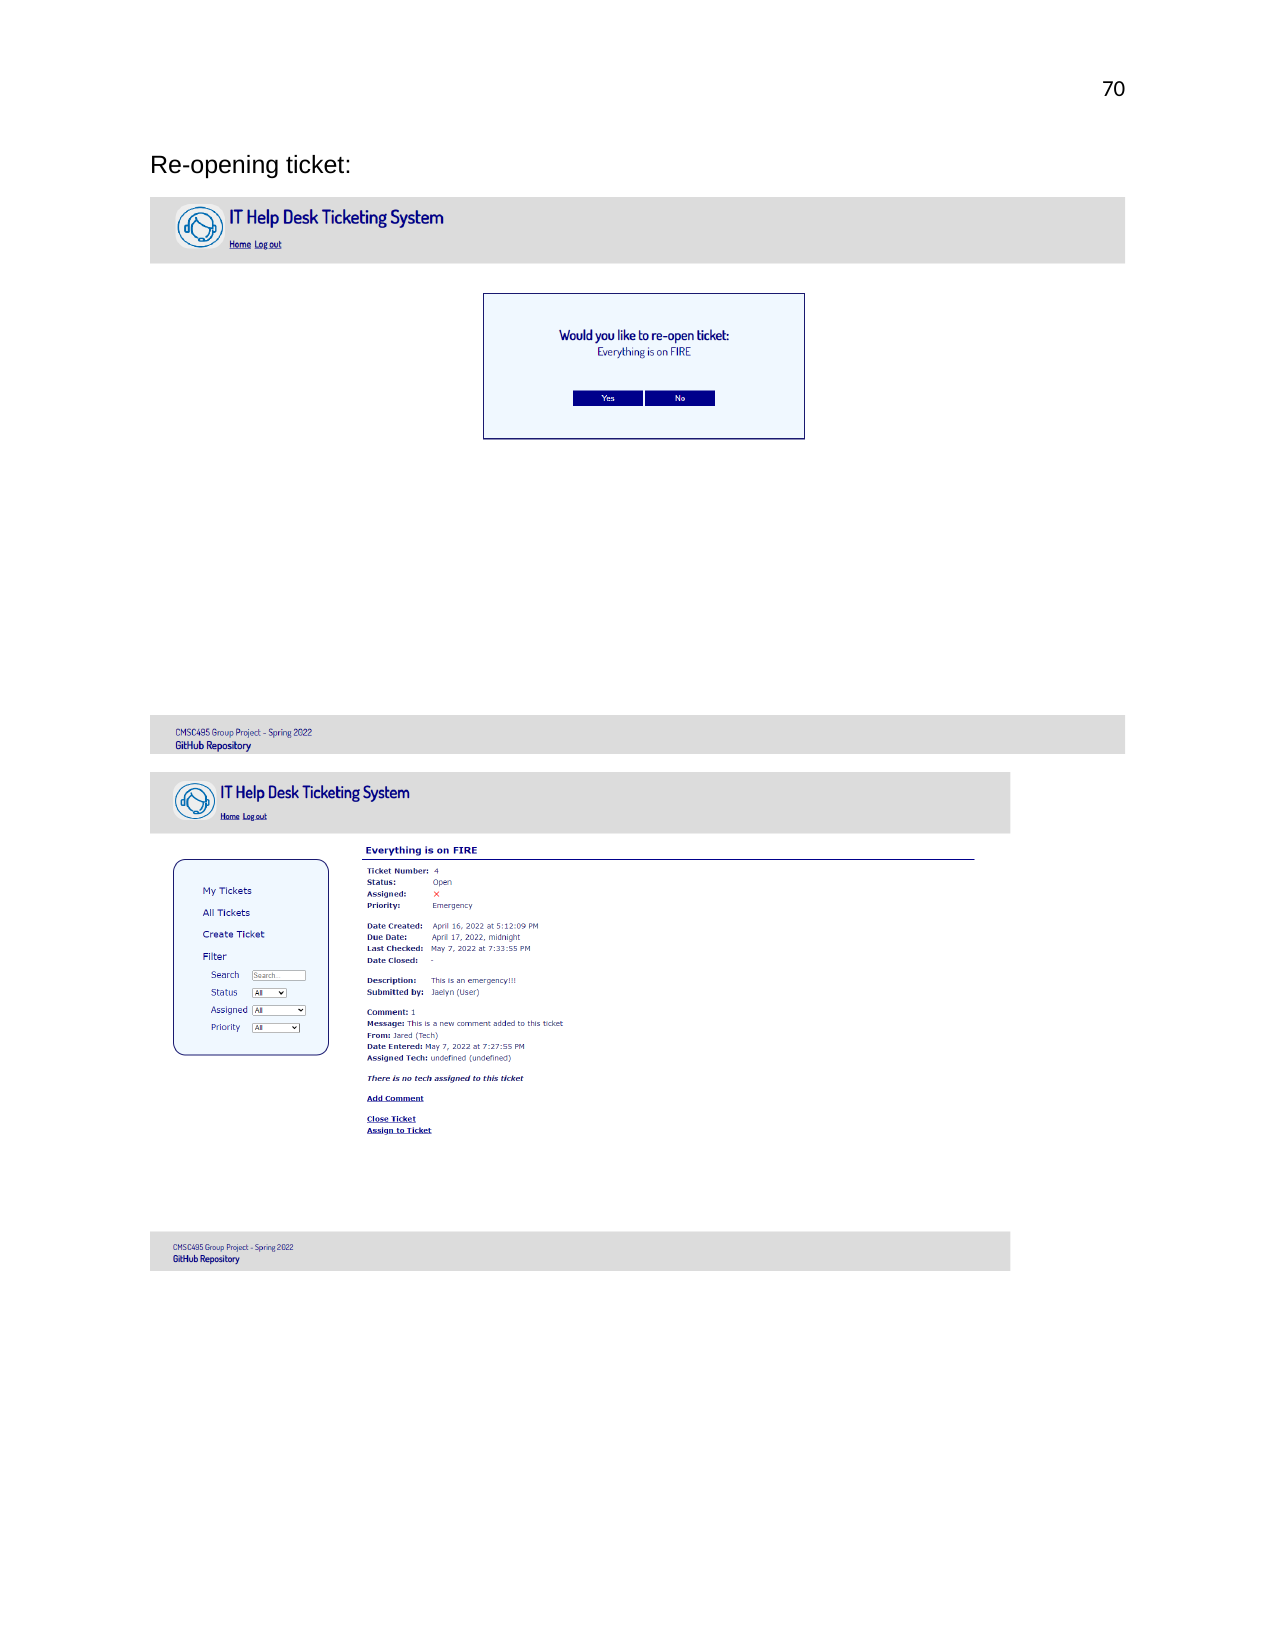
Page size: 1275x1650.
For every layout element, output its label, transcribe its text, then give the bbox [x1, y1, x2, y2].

text Re-opening ticket: [150, 150, 1125, 179]
picture [150, 197, 1125, 754]
picture [150, 772, 1011, 1271]
